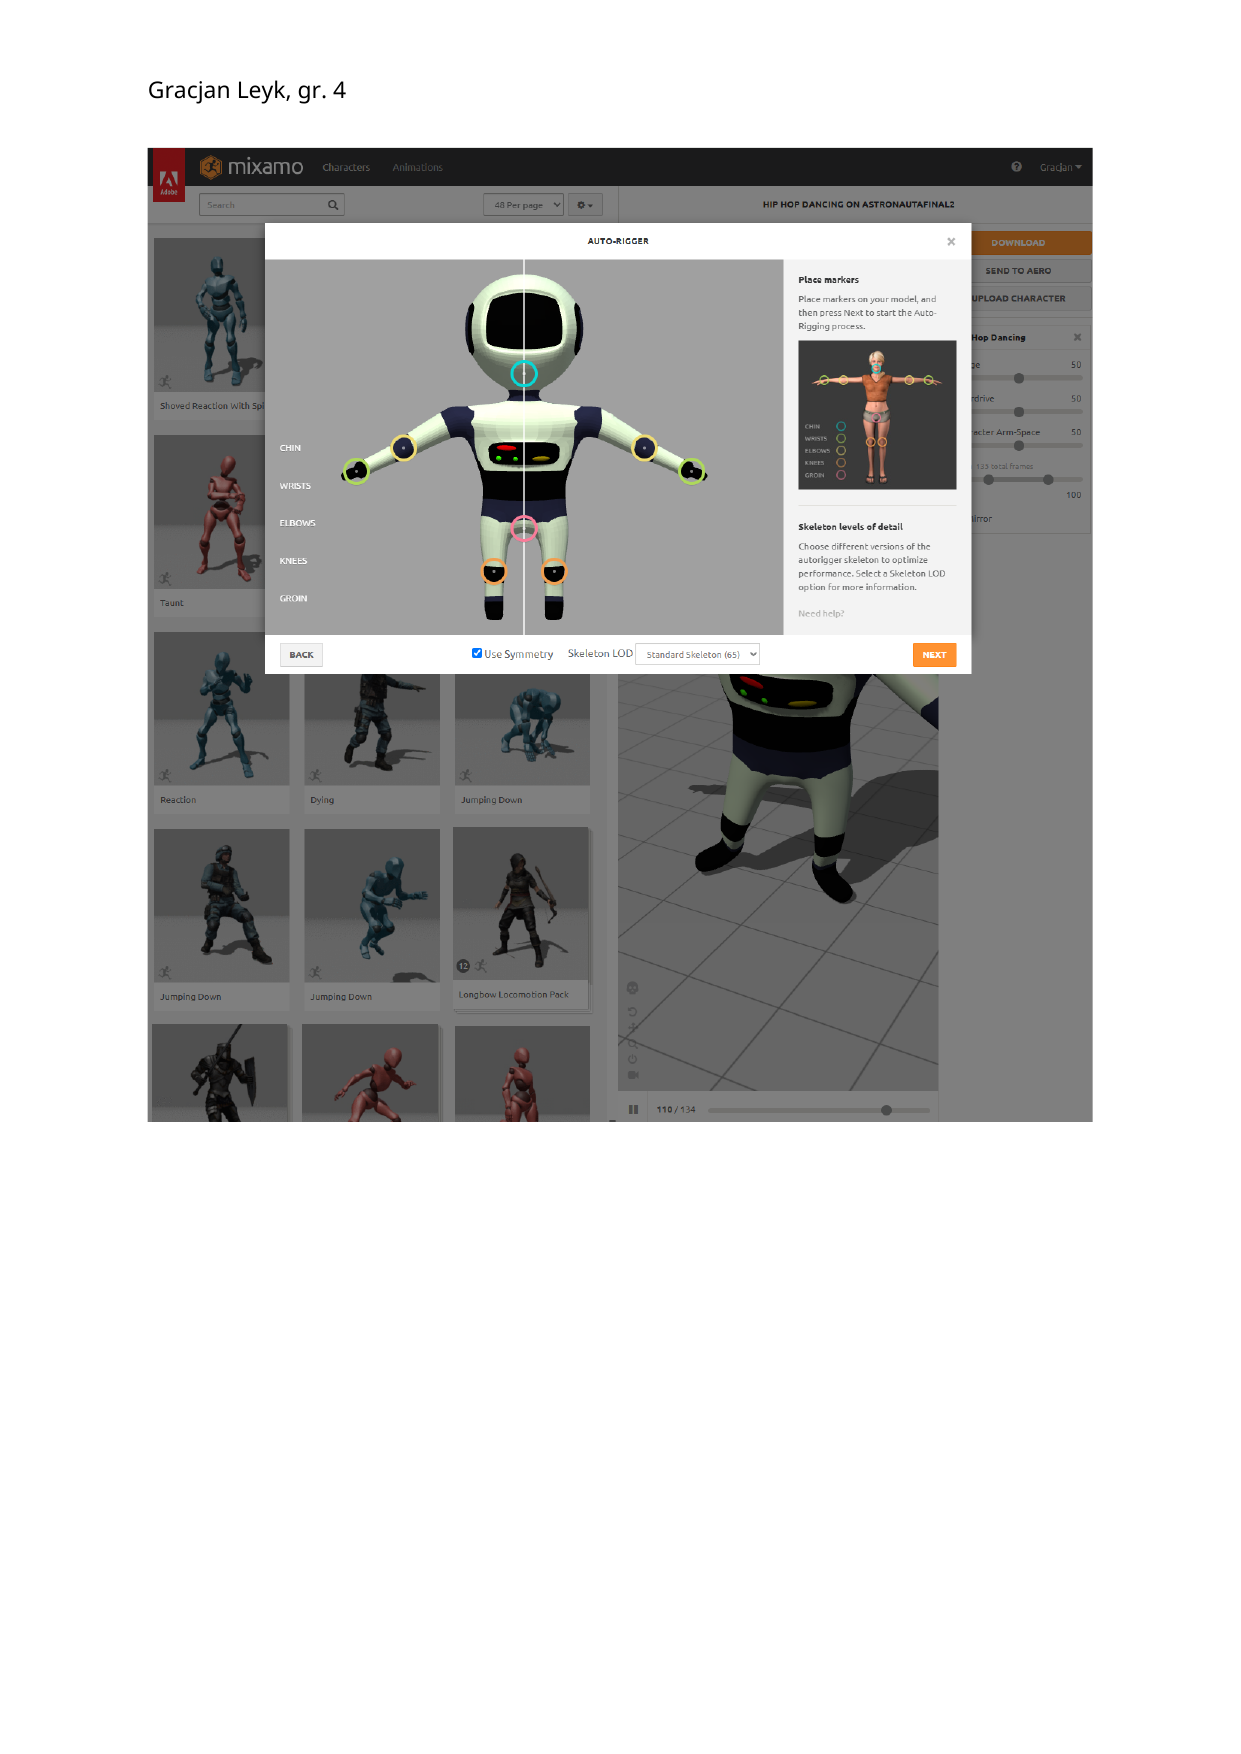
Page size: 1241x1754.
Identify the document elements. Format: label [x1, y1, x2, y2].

picture [147, 147, 1093, 1122]
